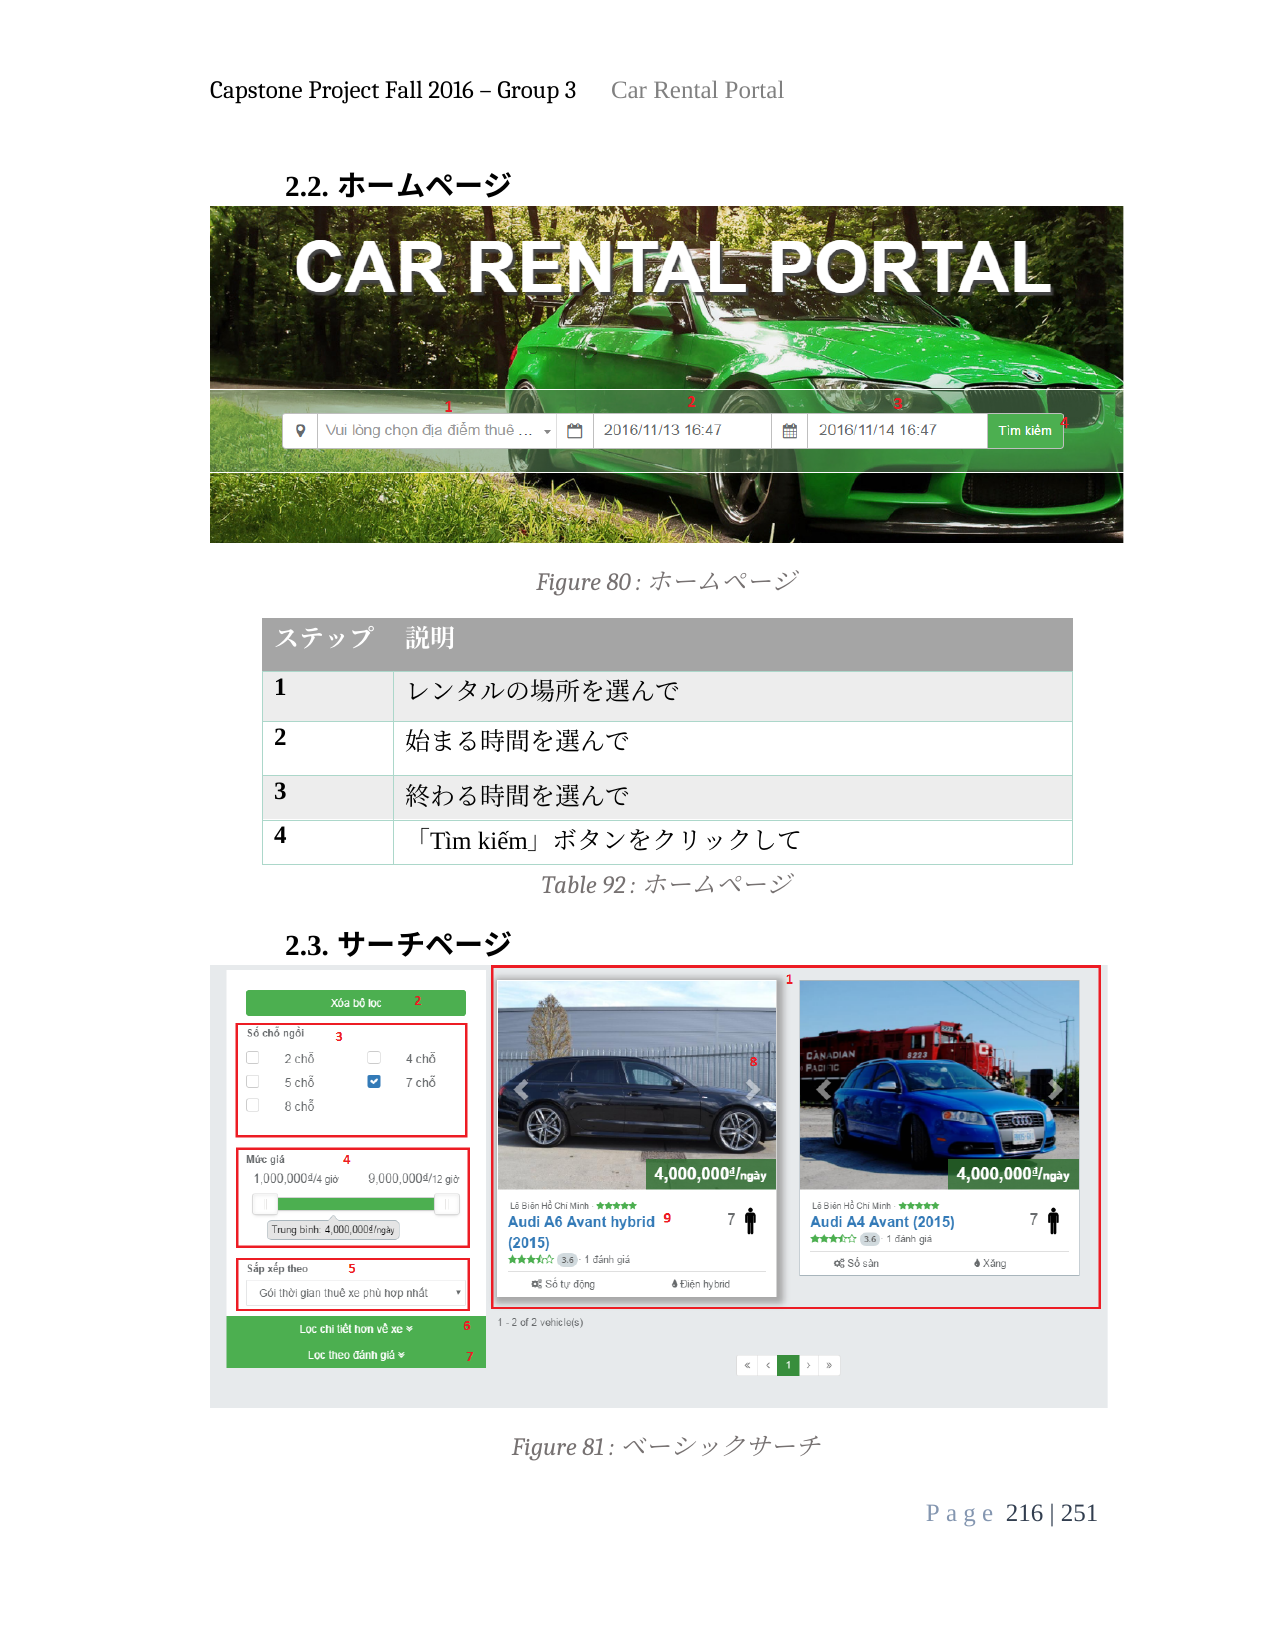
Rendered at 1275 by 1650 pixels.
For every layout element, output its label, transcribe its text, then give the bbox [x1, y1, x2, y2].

picture [210, 206, 1124, 543]
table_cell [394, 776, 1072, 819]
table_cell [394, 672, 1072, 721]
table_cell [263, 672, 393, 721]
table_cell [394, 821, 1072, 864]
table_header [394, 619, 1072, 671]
text Figure 80 : ホームページ [210, 561, 1125, 597]
text Figure 81 : ベーシックサーチ [210, 1426, 1125, 1462]
picture [210, 965, 1108, 1408]
text Table 92 : ホームページ [210, 865, 1125, 901]
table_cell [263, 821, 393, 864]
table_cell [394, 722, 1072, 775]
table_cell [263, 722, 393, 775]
subtitle ホームページ [285, 162, 1125, 204]
subtitle サーチページ [285, 921, 1125, 964]
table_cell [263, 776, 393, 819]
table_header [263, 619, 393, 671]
